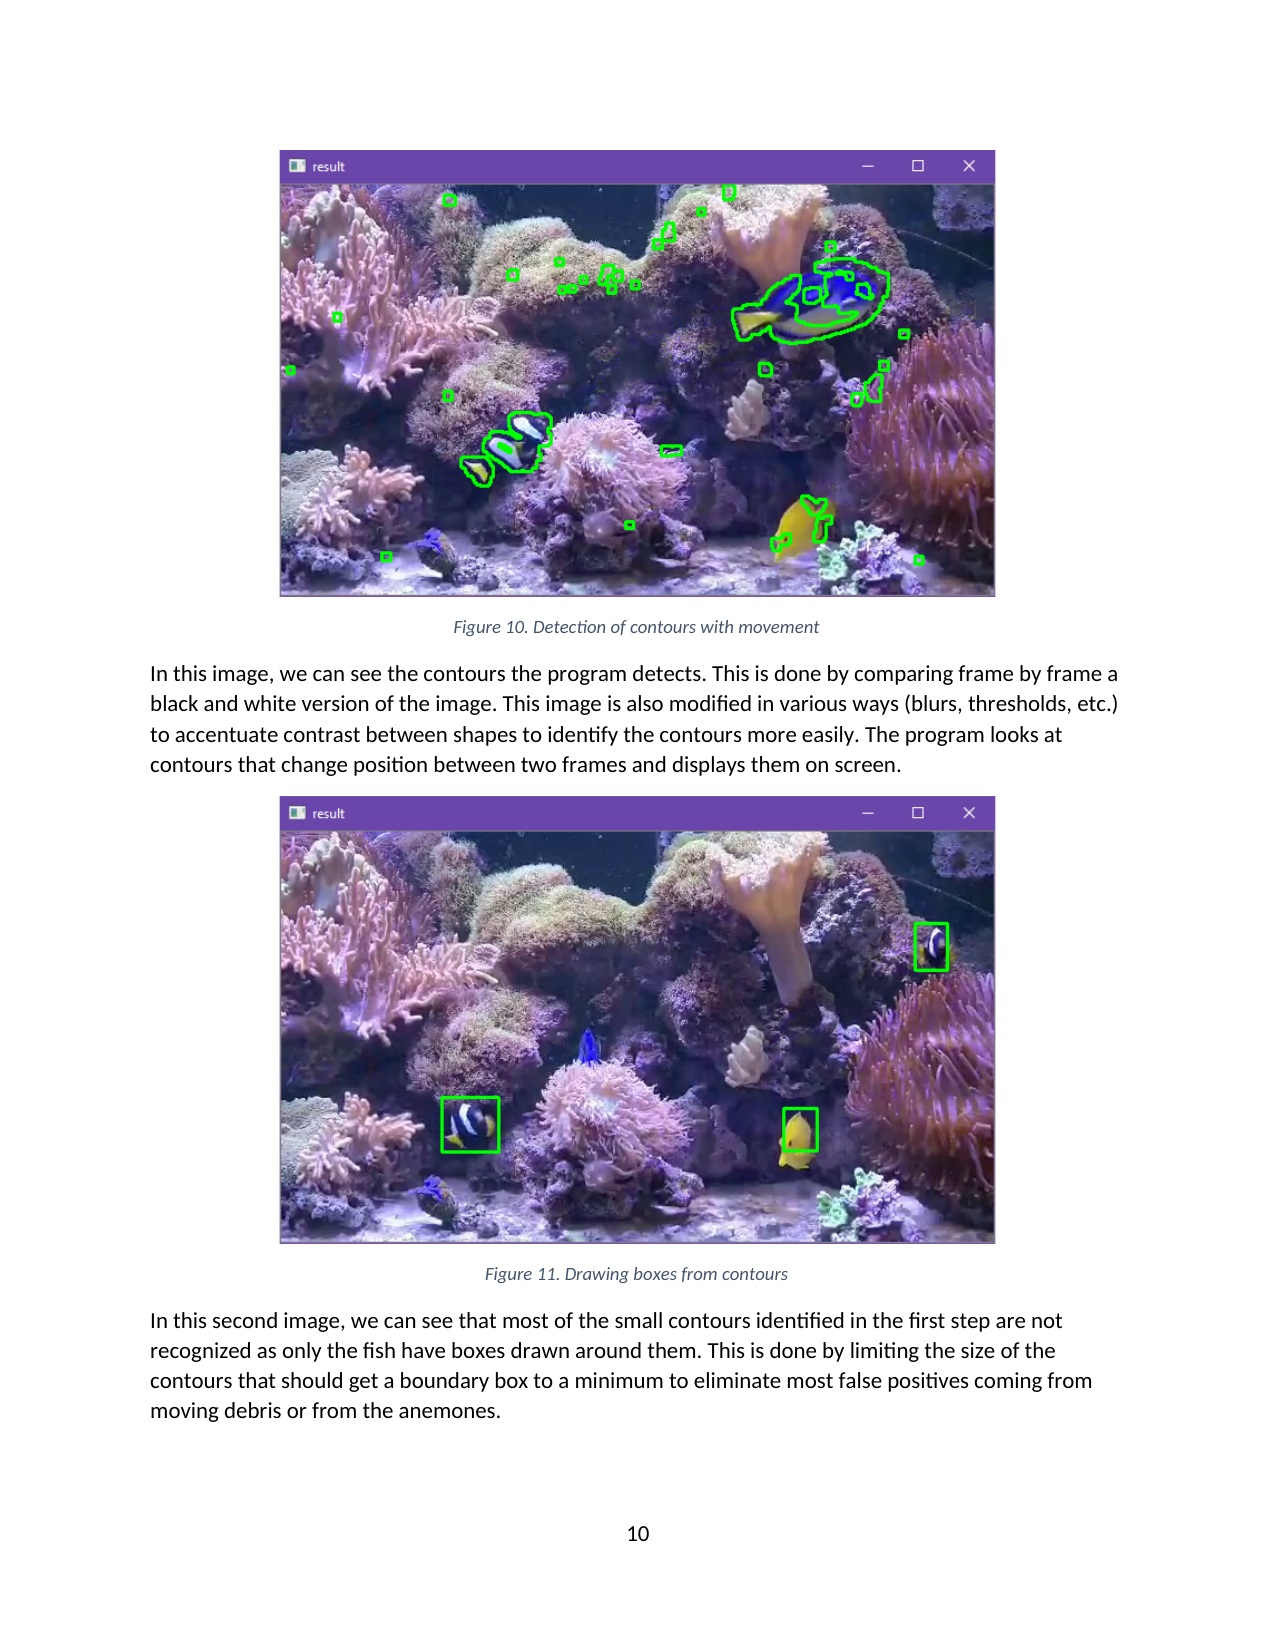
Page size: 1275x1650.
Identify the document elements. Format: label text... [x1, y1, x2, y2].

text Figure 10. Detection of contours with movement [150, 616, 1125, 638]
text In this image, we can see the contours the program detects. This is done by comparing frame by frame a black and white version of the image. This image is also modified in various ways (blurs, thresholds, etc.) to accentuate contrast between shapes to identify the contours more easily. The program looks at contours that change position between two frames and displays them on screen. [150, 659, 1125, 778]
picture [279, 796, 996, 1244]
text In this second image, we can see that most of the small contours identified in the first step are not recognized as only the fish have boxes drawn around them. This is done by limiting the size of the contours that should get a boundary box to a minimum to eliminate most false positives coming from moving debris or from the anemones. [150, 1306, 1125, 1425]
picture [279, 150, 996, 597]
text Figure 11. Drawing boxes from contours [150, 1262, 1125, 1285]
